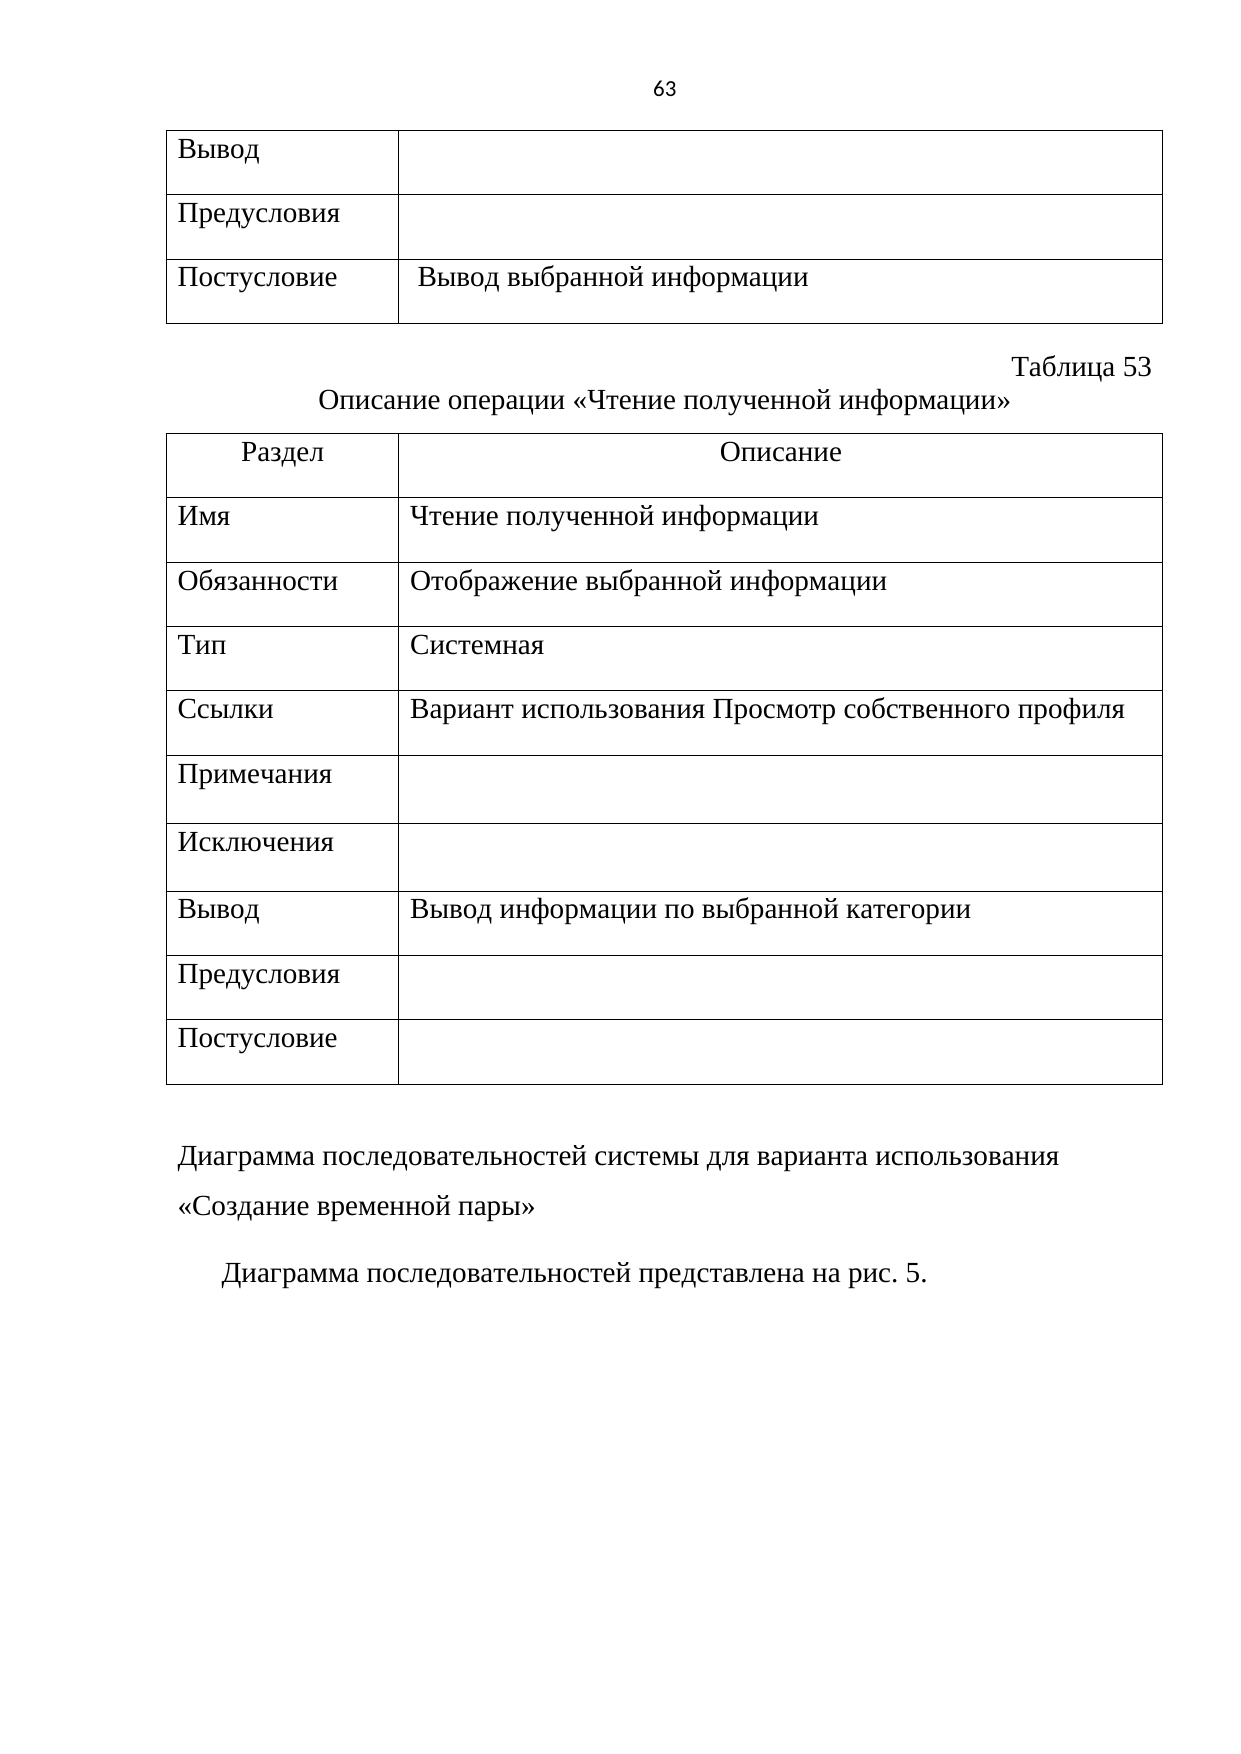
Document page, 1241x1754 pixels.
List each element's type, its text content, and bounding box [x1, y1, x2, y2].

table_cell Вывод [167, 892, 398, 955]
table_header Описание [399, 434, 1162, 497]
table_cell Имя [167, 498, 398, 562]
table_cell [399, 131, 1162, 194]
table_cell Постусловие [167, 1020, 398, 1084]
table_cell Системная [399, 627, 1162, 690]
table_cell [399, 756, 1162, 823]
table_cell Исключения [167, 824, 398, 891]
table_cell Постусловие [167, 260, 398, 323]
table_cell Вывод [167, 131, 398, 194]
table_cell Примечания [167, 756, 398, 823]
table_cell Вывод выбранной информации [399, 260, 1162, 323]
table_cell [399, 824, 1162, 891]
table_cell Ссылки [167, 691, 398, 755]
table_cell Отображение выбранной информации [399, 563, 1162, 626]
table_cell Чтение полученной информации [399, 498, 1162, 562]
table_cell Вывод информации по выбранной категории [399, 892, 1162, 955]
table_header Раздел [167, 434, 398, 497]
text Описание операции «Чтение полученной информации» [177, 382, 1152, 416]
table_cell Предусловия [167, 195, 398, 258]
text Диаграмма последовательностей представлена на рис. 5. [177, 1255, 1152, 1288]
text Таблица 53 [177, 349, 1152, 382]
text Диаграмма последовательностей системы для варианта использования «Создание временной пары» [177, 1138, 1152, 1222]
table_cell Предусловия [167, 956, 398, 1019]
table_cell [399, 195, 1162, 258]
table_cell Обязанности [167, 563, 398, 626]
table_cell [399, 956, 1162, 1019]
table_cell [399, 1020, 1162, 1084]
table_cell Вариант использования Просмотр собственного профиля [399, 691, 1162, 755]
table_cell Тип [167, 627, 398, 690]
